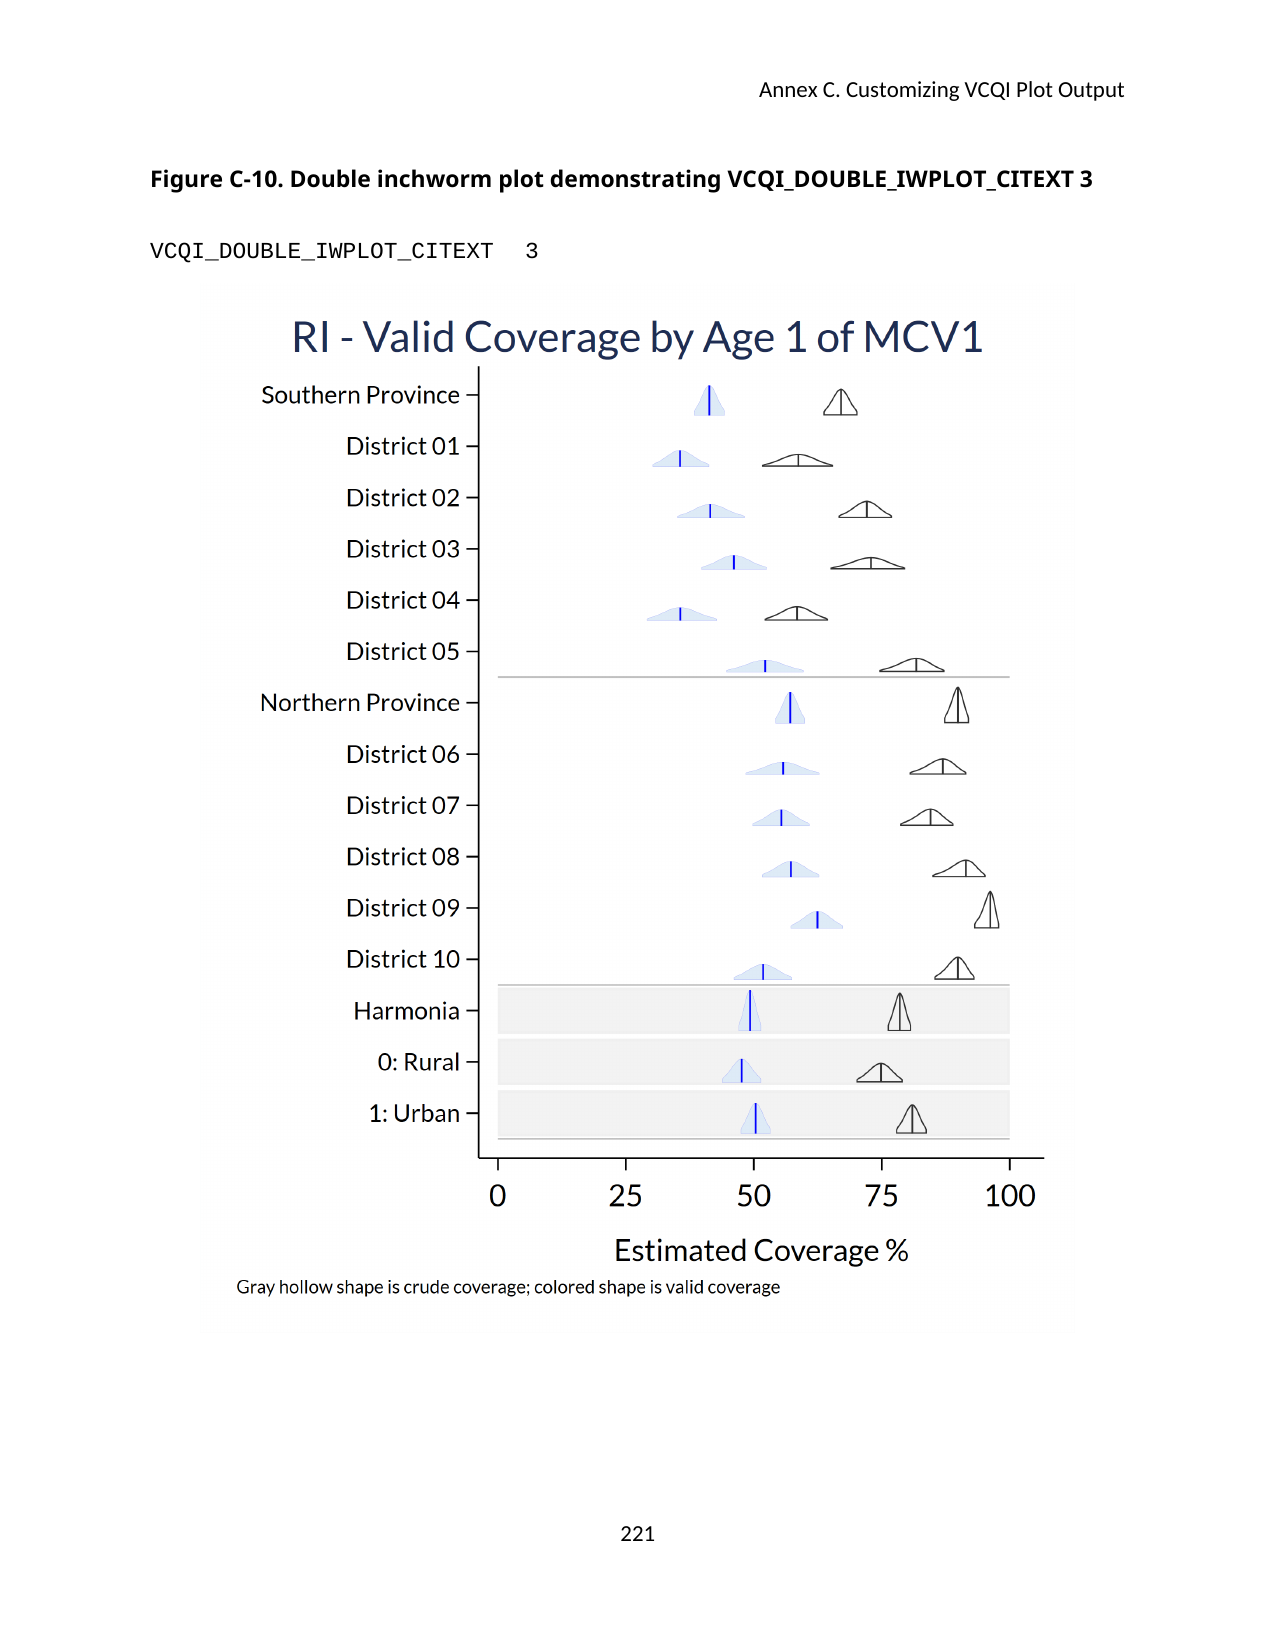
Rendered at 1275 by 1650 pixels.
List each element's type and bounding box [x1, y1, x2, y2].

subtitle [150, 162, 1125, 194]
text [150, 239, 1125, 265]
picture [200, 283, 1075, 1333]
